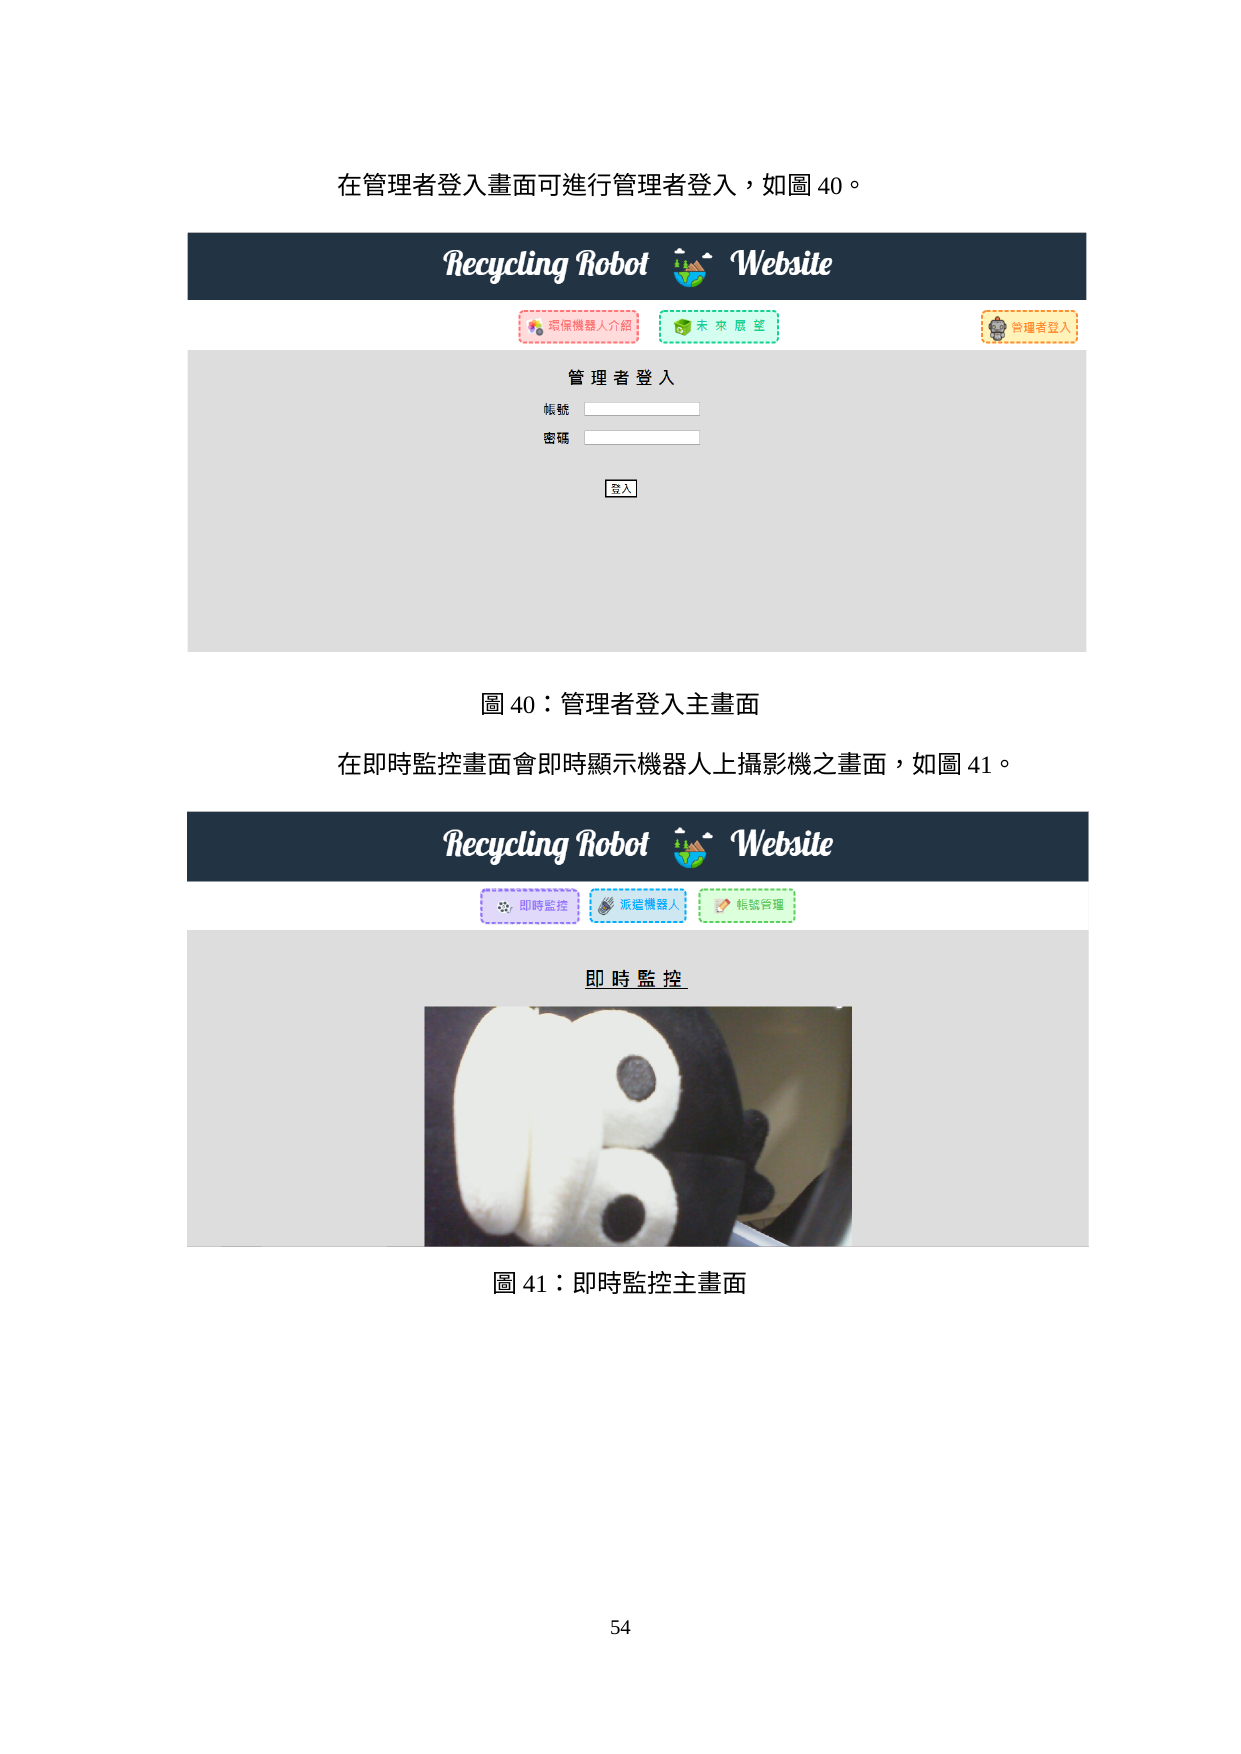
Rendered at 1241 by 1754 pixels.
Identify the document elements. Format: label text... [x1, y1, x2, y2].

text 圖四十：管理者登入主畫面 [187, 684, 1053, 721]
picture [187, 232, 1087, 652]
text 圖四十一：即時監控主畫面 [187, 1263, 1053, 1301]
text 在管理者登入畫面可進行管理者登入，如圖四十。 [287, 164, 1053, 202]
text 在即時監控畫面會即時顯示機器人上攝影機之畫面，如圖四十一。 [287, 744, 1053, 781]
picture [187, 811, 1089, 1247]
